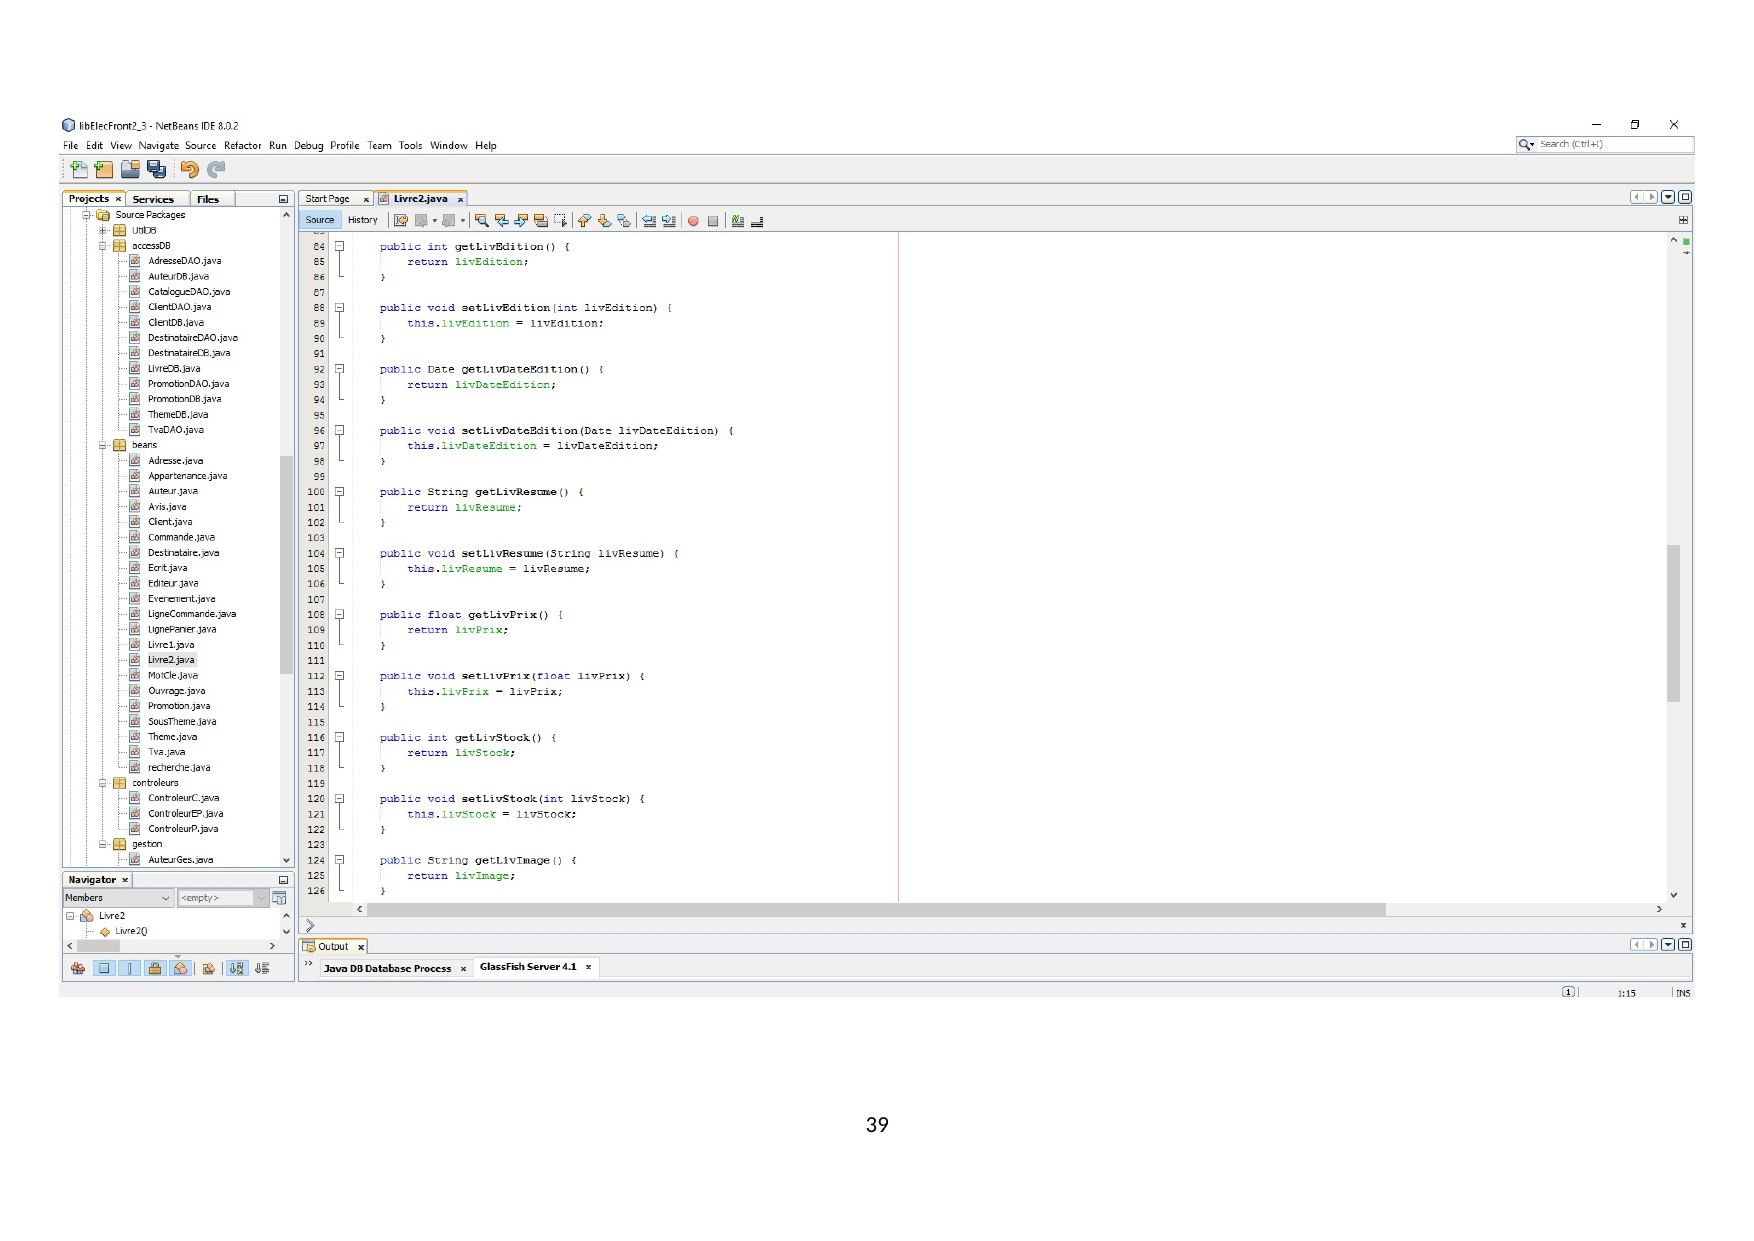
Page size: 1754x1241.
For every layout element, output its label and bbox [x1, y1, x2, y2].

picture [59, 118, 1695, 997]
